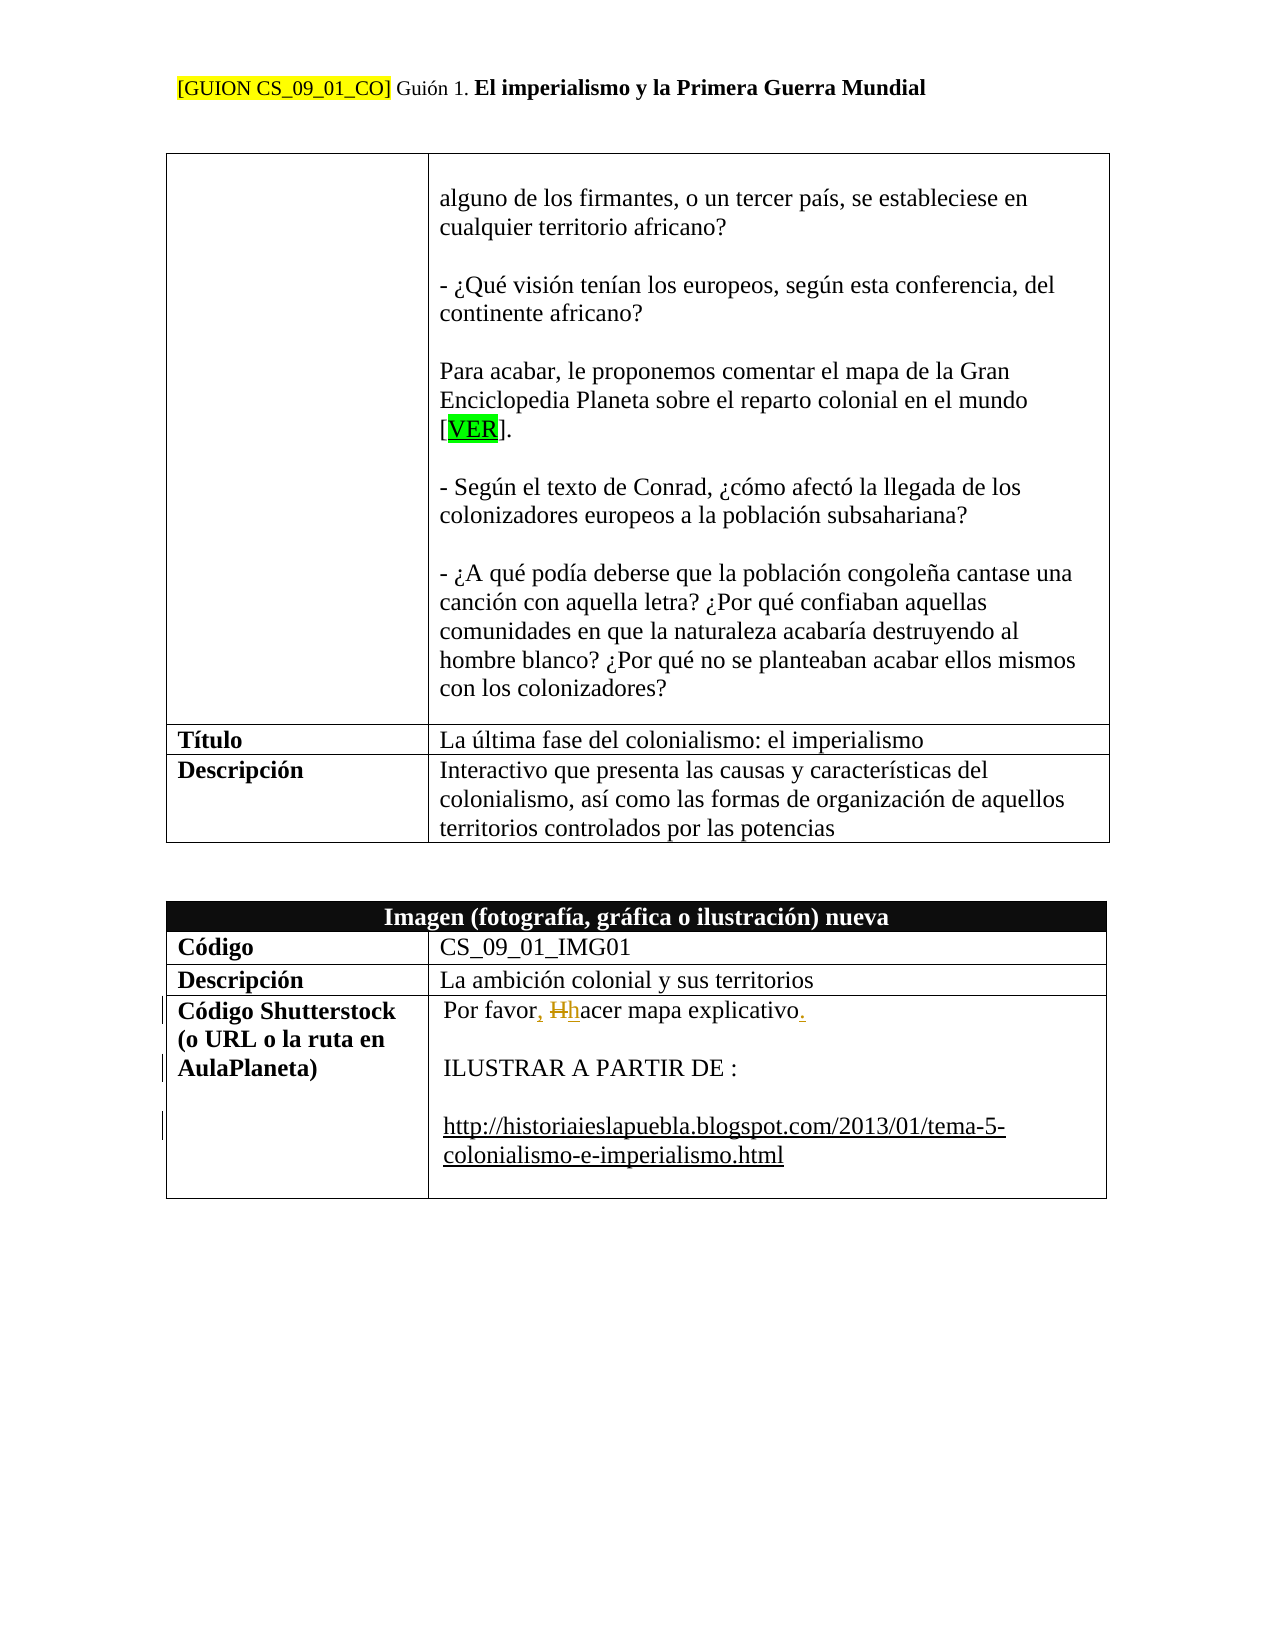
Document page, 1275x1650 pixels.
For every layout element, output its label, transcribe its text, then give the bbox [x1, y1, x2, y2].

table_cell Interactivo que presenta las causas y características del colonialismo, así como las formas de organización de aquellos territorios controlados por las potencias [429, 755, 1109, 842]
table_cell La ambición colonial y sus territorios [429, 965, 1106, 994]
table_cell Descripción [167, 755, 428, 842]
table_header Imagen (fotografía, gráfica o ilustración) nueva [167, 902, 1106, 931]
table_cell Descripción [167, 965, 428, 994]
table_cell Título [167, 725, 428, 754]
table_cell CS_09_01_IMG01 [429, 932, 1106, 964]
table_cell La última fase del colonialismo: el imperialismo [429, 725, 1109, 754]
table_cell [429, 996, 1106, 1198]
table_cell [429, 154, 1109, 724]
table_cell Código [167, 932, 428, 964]
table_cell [167, 996, 428, 1198]
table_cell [167, 154, 428, 724]
